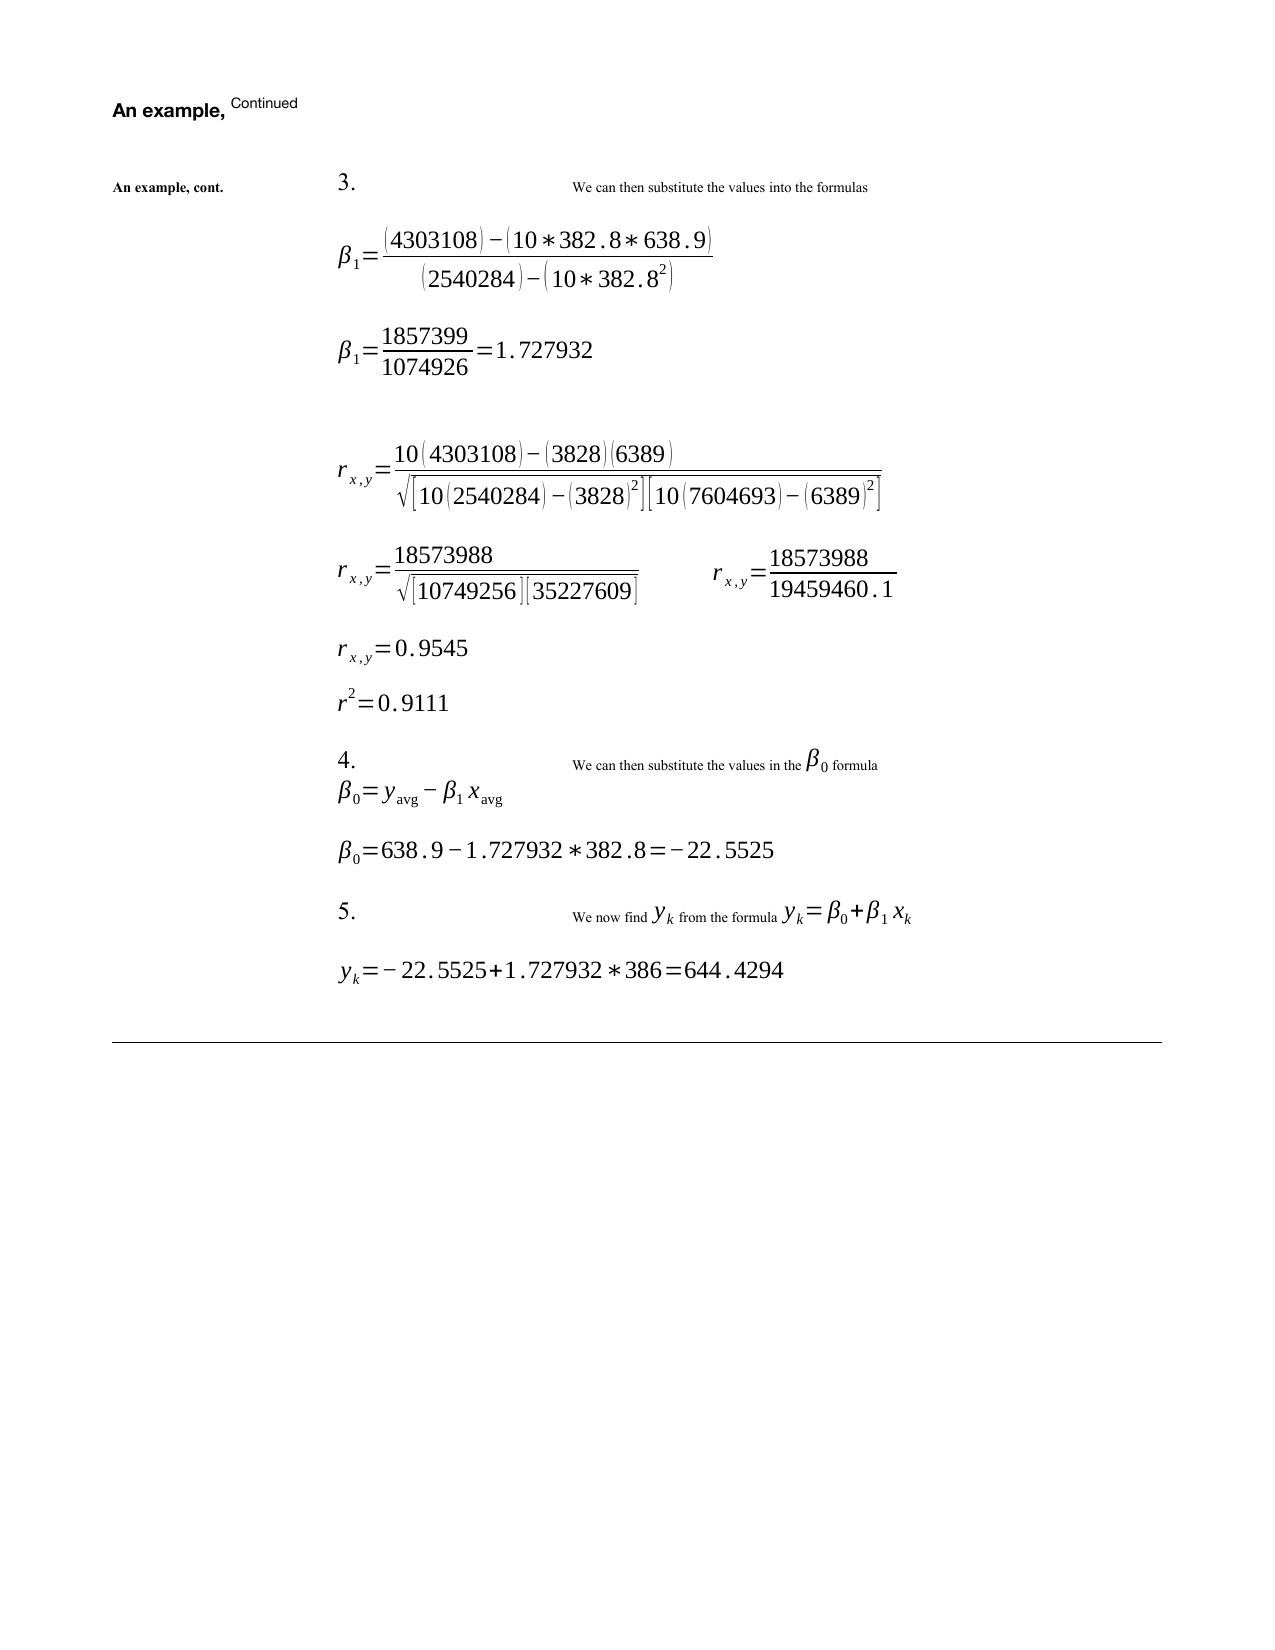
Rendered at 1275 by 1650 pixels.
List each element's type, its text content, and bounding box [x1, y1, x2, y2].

table_header An example, cont. [101, 167, 326, 1017]
text An example, Continued [112, 81, 1162, 123]
table_header We can then substitute the values into the formulas We can then substitute the values in the formula We now find from the formula [326, 167, 1142, 1017]
